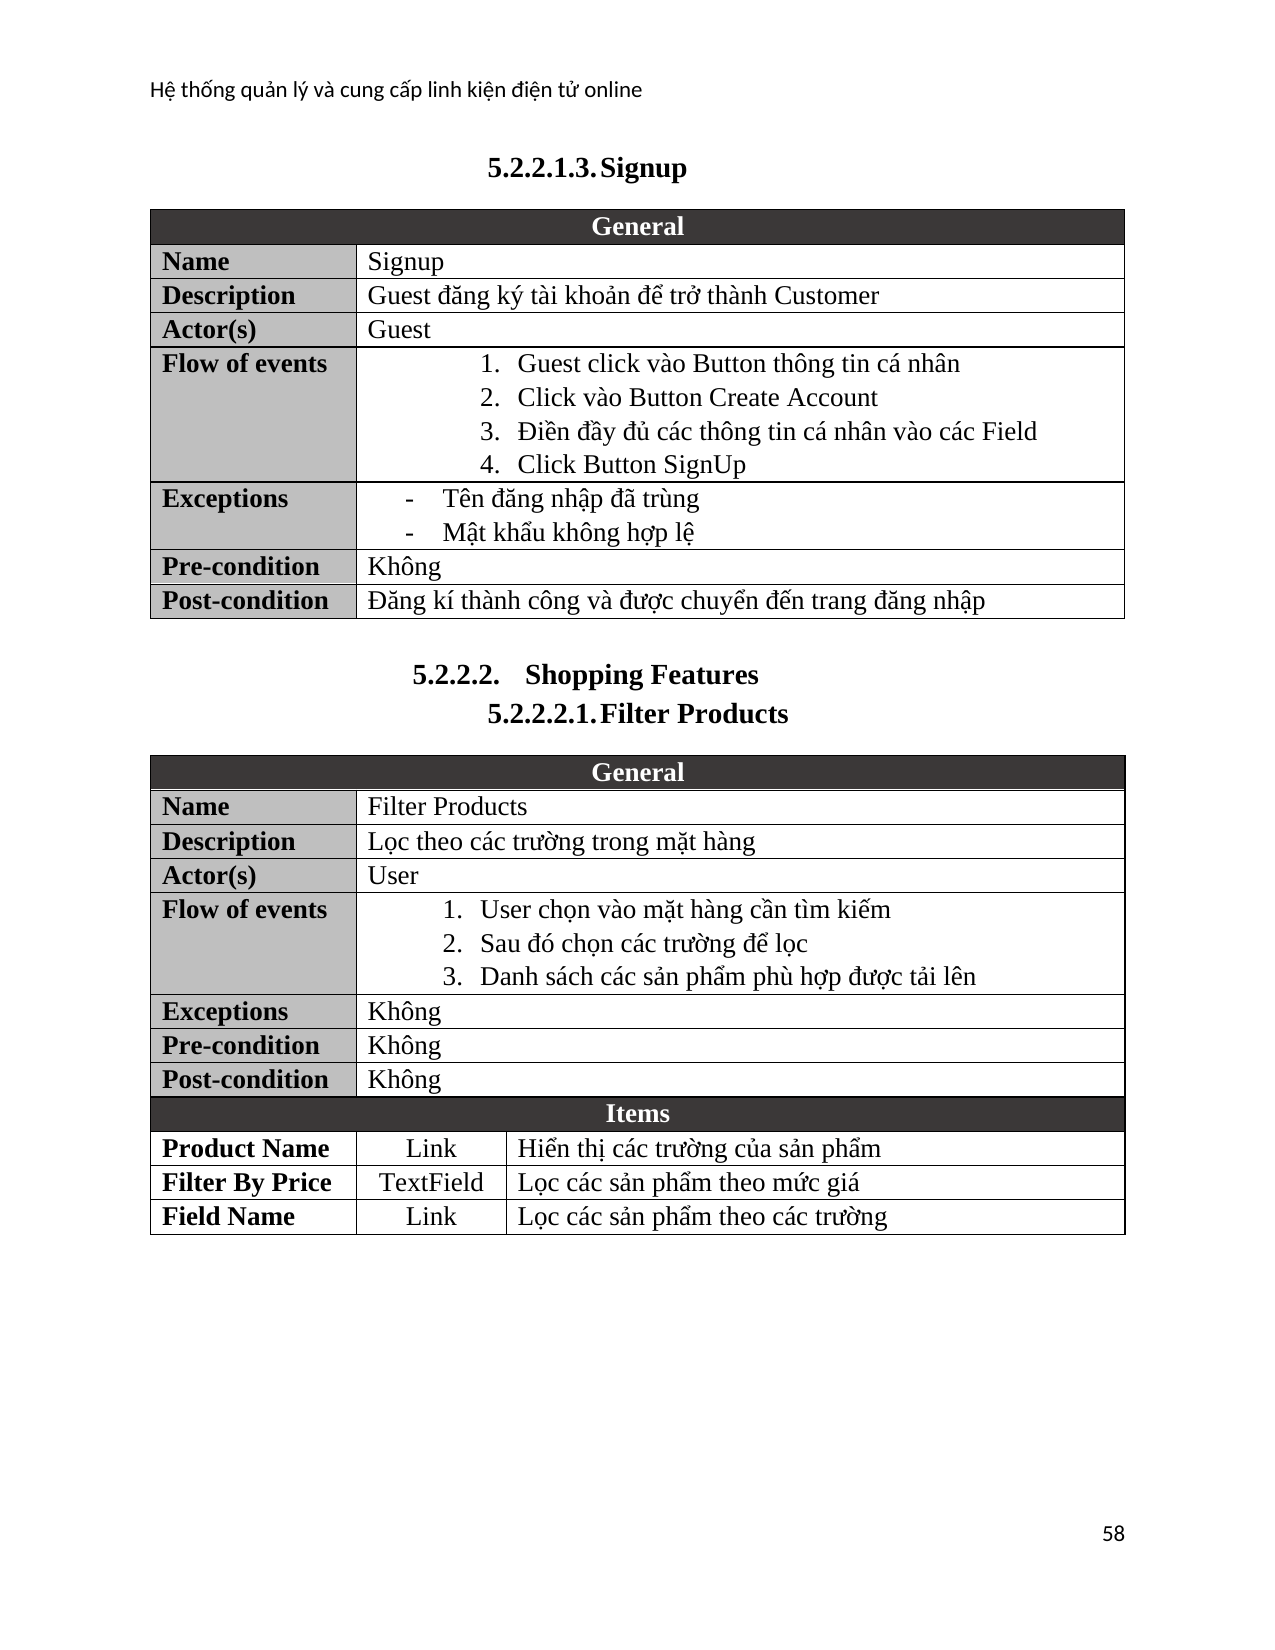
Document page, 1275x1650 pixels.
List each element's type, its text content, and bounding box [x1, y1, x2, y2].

table_cell Lọc theo các trường trong mặt hàng [357, 825, 1124, 858]
table_cell Flow of events [151, 348, 356, 481]
table_cell Flow of events [151, 893, 356, 994]
table_cell Name [151, 245, 356, 278]
table_cell TextField [357, 1166, 506, 1199]
table_cell Filter By Price [151, 1166, 356, 1199]
table_cell Không [357, 1029, 1124, 1062]
table_cell Actor(s) [151, 313, 356, 346]
table_cell Không [357, 550, 1124, 583]
table_cell Đăng kí thành công và được chuyển đến trang đăng nhập [357, 585, 1124, 618]
table_cell Field Name [151, 1200, 356, 1233]
table_cell Actor(s) [151, 859, 356, 892]
table_cell Post-condition [151, 585, 356, 618]
table_cell Guest [357, 313, 1124, 346]
table_cell Hiển thị các trường của sản phẩm [507, 1132, 1124, 1165]
list Signup [487, 150, 1125, 183]
table_cell Tên đăng nhập đã trùng Mật khẩu không hợp lệ [357, 483, 1124, 549]
table_cell Link [357, 1132, 506, 1165]
list Filter Products [487, 696, 1125, 729]
table_cell Exceptions [151, 995, 356, 1028]
table_cell Product Name [151, 1132, 356, 1165]
table_cell Name [151, 791, 356, 824]
table_cell User [357, 859, 1124, 892]
table_cell Description [151, 279, 356, 312]
table_cell Link [357, 1200, 506, 1233]
table_cell Guest click vào Button thông tin cá nhân Click vào Button Create Account Điền đầy đủ các thông tin cá nhân vào các Field Click Button SignUp [357, 348, 1124, 481]
table_cell Lọc các sản phẩm theo mức giá [507, 1166, 1124, 1199]
table_cell Description [151, 825, 356, 858]
table_cell Pre-condition [151, 550, 356, 583]
table_cell Lọc các sản phẩm theo các trường [507, 1200, 1124, 1233]
table_cell Không [357, 995, 1124, 1028]
table_cell Pre-condition [151, 1029, 356, 1062]
table_cell Post-condition [151, 1063, 356, 1096]
table_cell Không [357, 1063, 1124, 1096]
table_cell Items [151, 1098, 1124, 1131]
table_cell Signup [357, 245, 1124, 278]
table_header General [151, 210, 1124, 244]
table_cell Guest đăng ký tài khoản để trở thành Customer [357, 279, 1124, 312]
table_header General [151, 756, 1124, 789]
table_cell Filter Products [357, 791, 1124, 824]
list Shopping Features [412, 657, 1125, 691]
table_cell Exceptions [151, 483, 356, 549]
table_cell User chọn vào mặt hàng cần tìm kiếm Sau đó chọn các trường để lọc Danh sách các sản phẩm phù hợp được tải lên [357, 893, 1124, 994]
